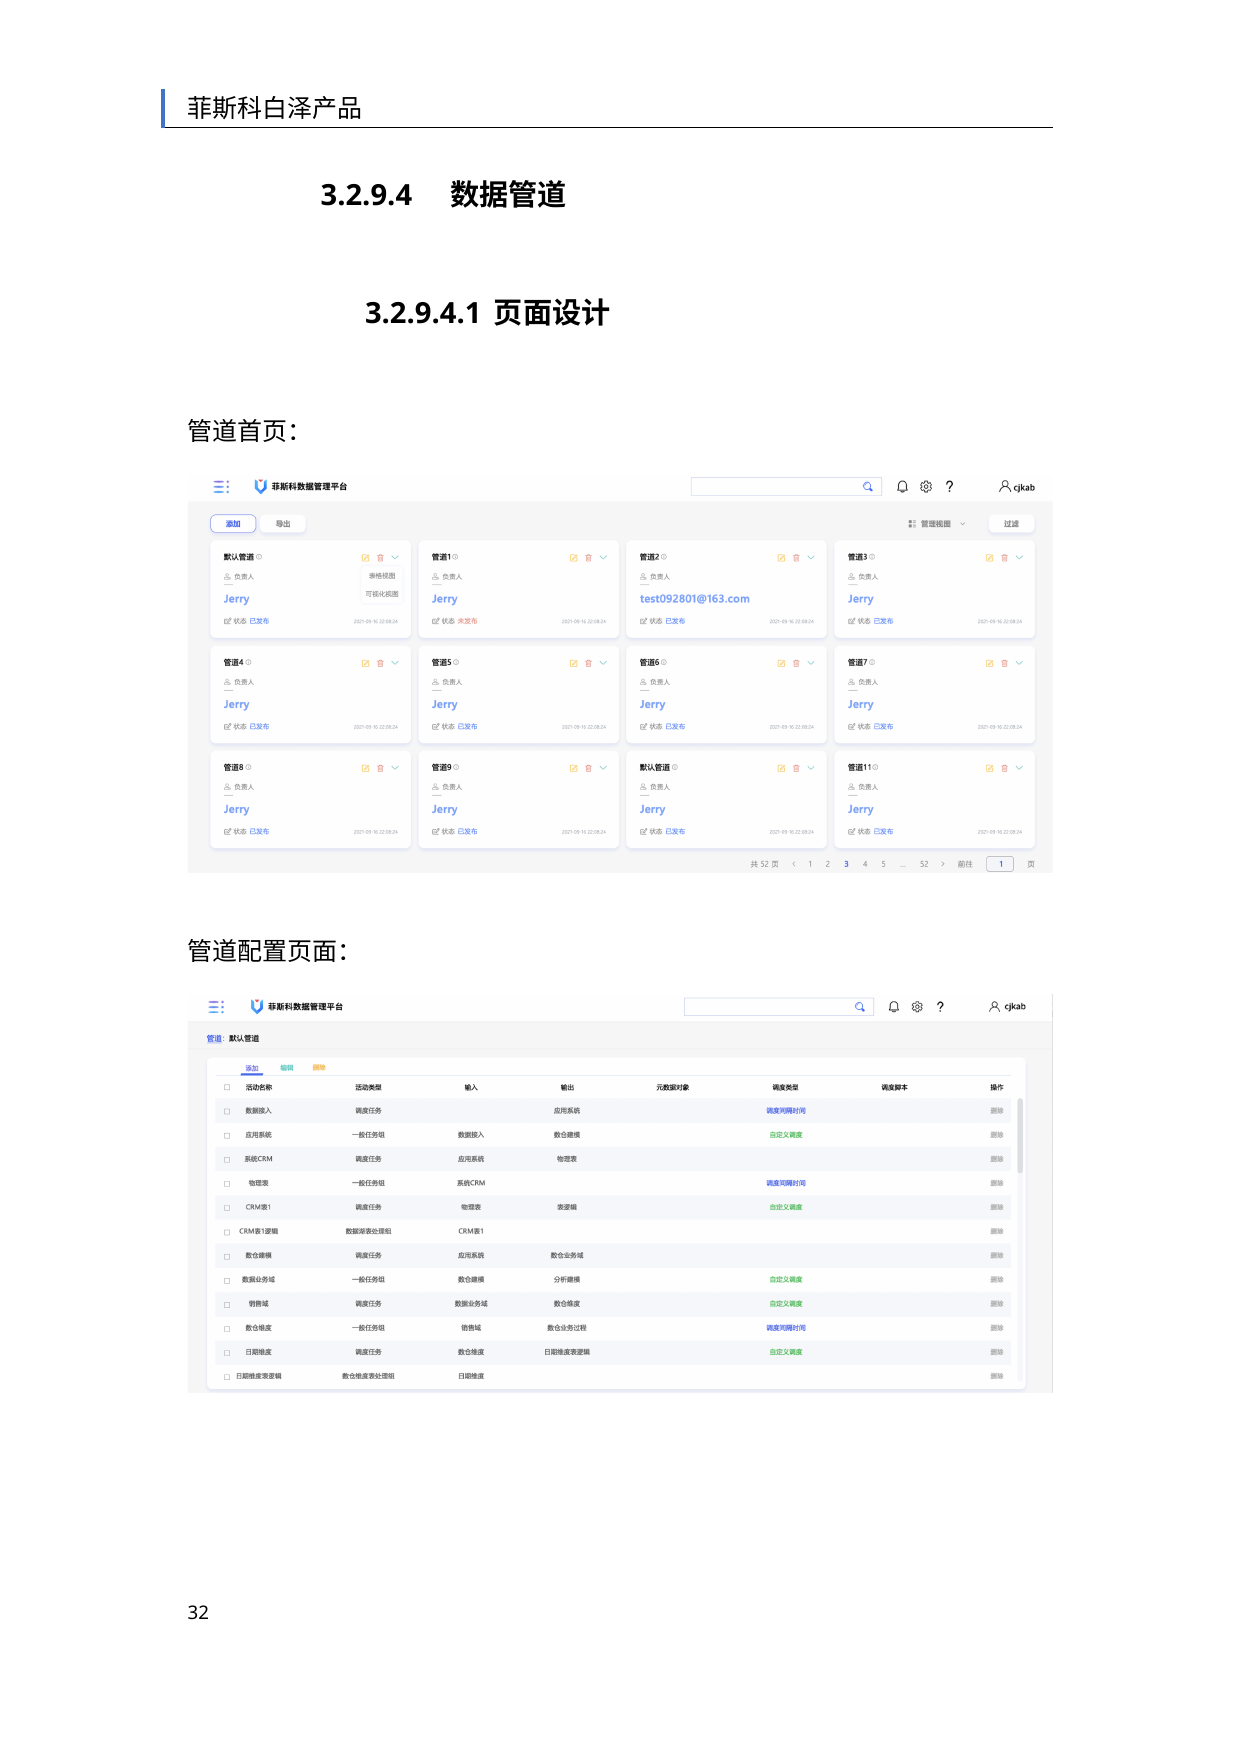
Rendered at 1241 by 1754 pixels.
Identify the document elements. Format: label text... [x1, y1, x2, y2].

picture [187, 994, 1053, 1393]
text 管道配置页面： [187, 917, 1053, 982]
subtitle 页面设计 [365, 279, 1053, 344]
text 管道首页： [187, 397, 1053, 462]
picture [187, 475, 1053, 873]
subtitle 数据管道 [320, 160, 1053, 225]
